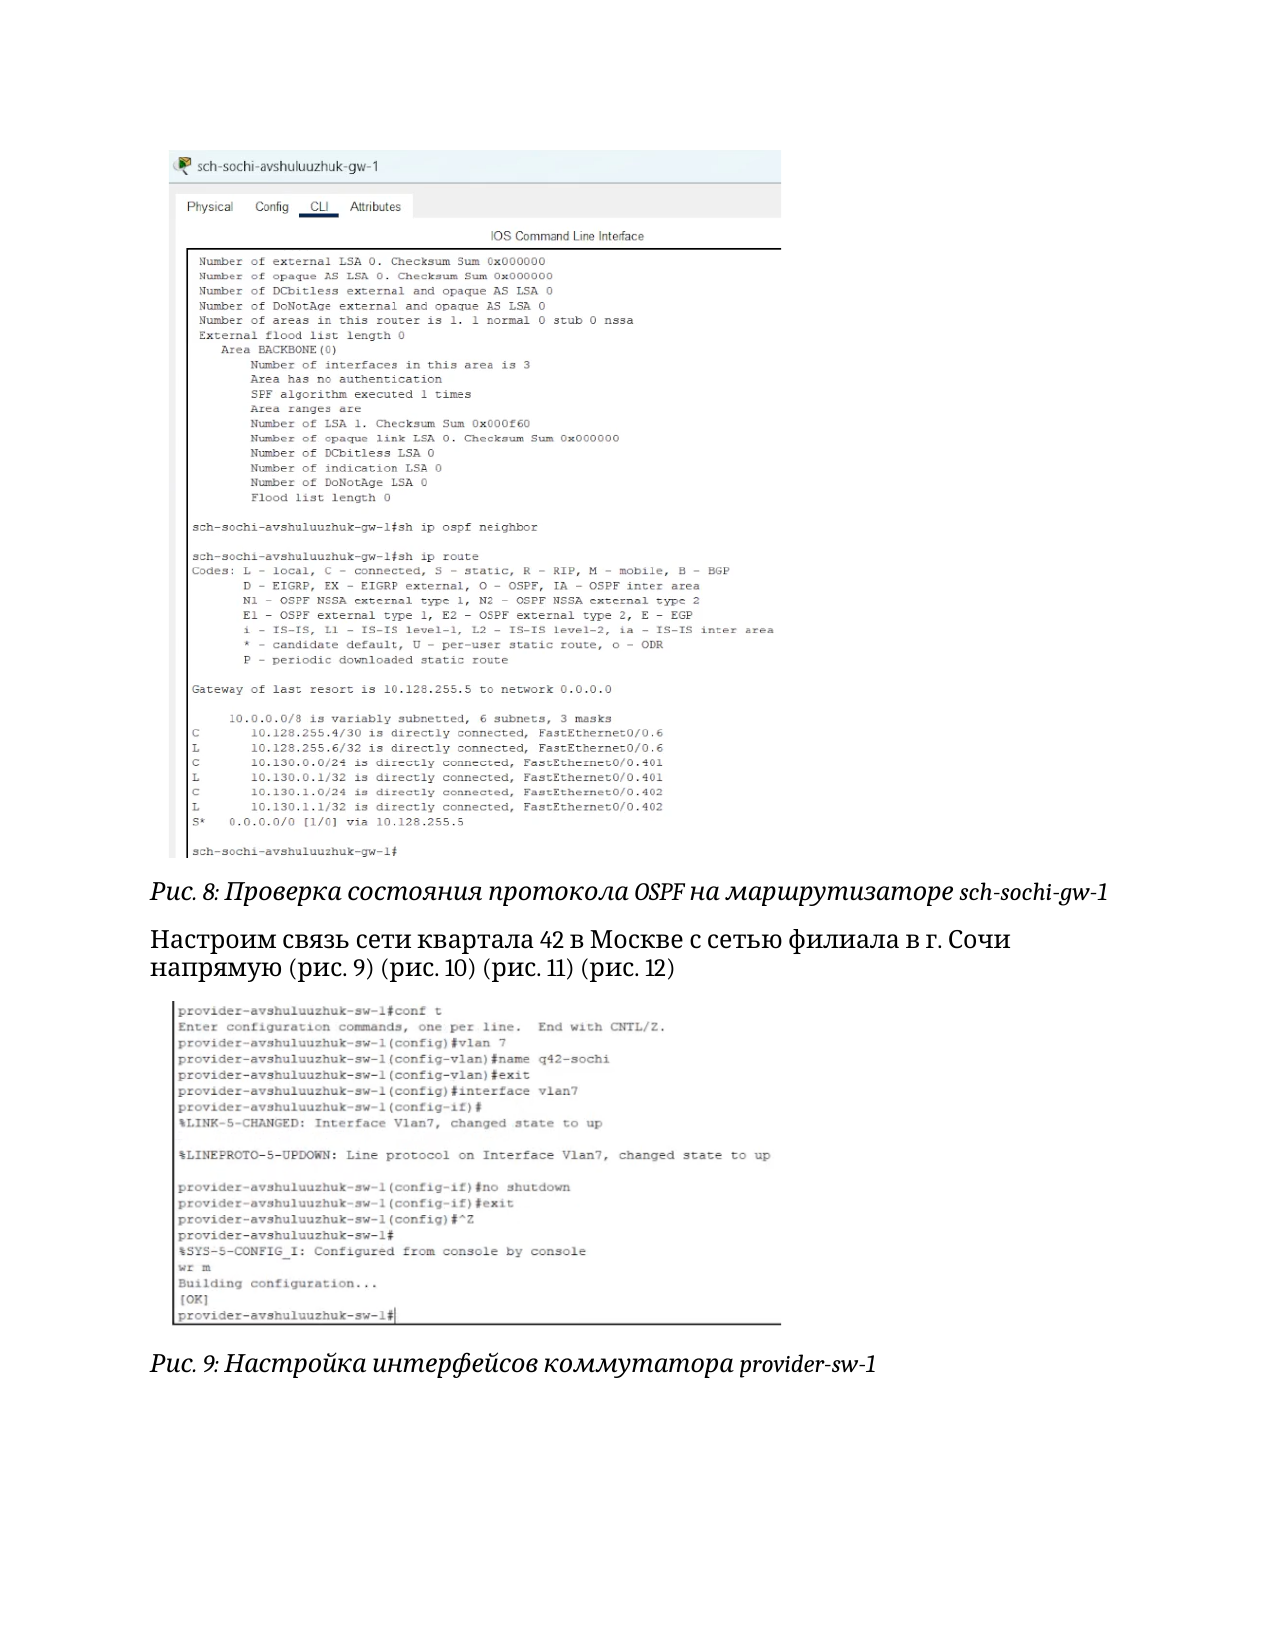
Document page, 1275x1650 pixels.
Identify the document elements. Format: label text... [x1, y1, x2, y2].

text Рис. 8: Проверка состояния протокола OSPF на маршрутизаторе sch-sochi-gw-1 [150, 878, 1125, 907]
picture [168, 1001, 782, 1329]
text Рис. 9: Настройка интерфейсов коммутатора provider-sw-1 [150, 1349, 1125, 1378]
text Настроим связь сети квартала 42 в Москве с сетью филиала в г. Сочи напрямую (рис. 9) (рис. 10) (рис. 11) (рис. 12) [150, 926, 1125, 983]
picture [168, 150, 782, 858]
